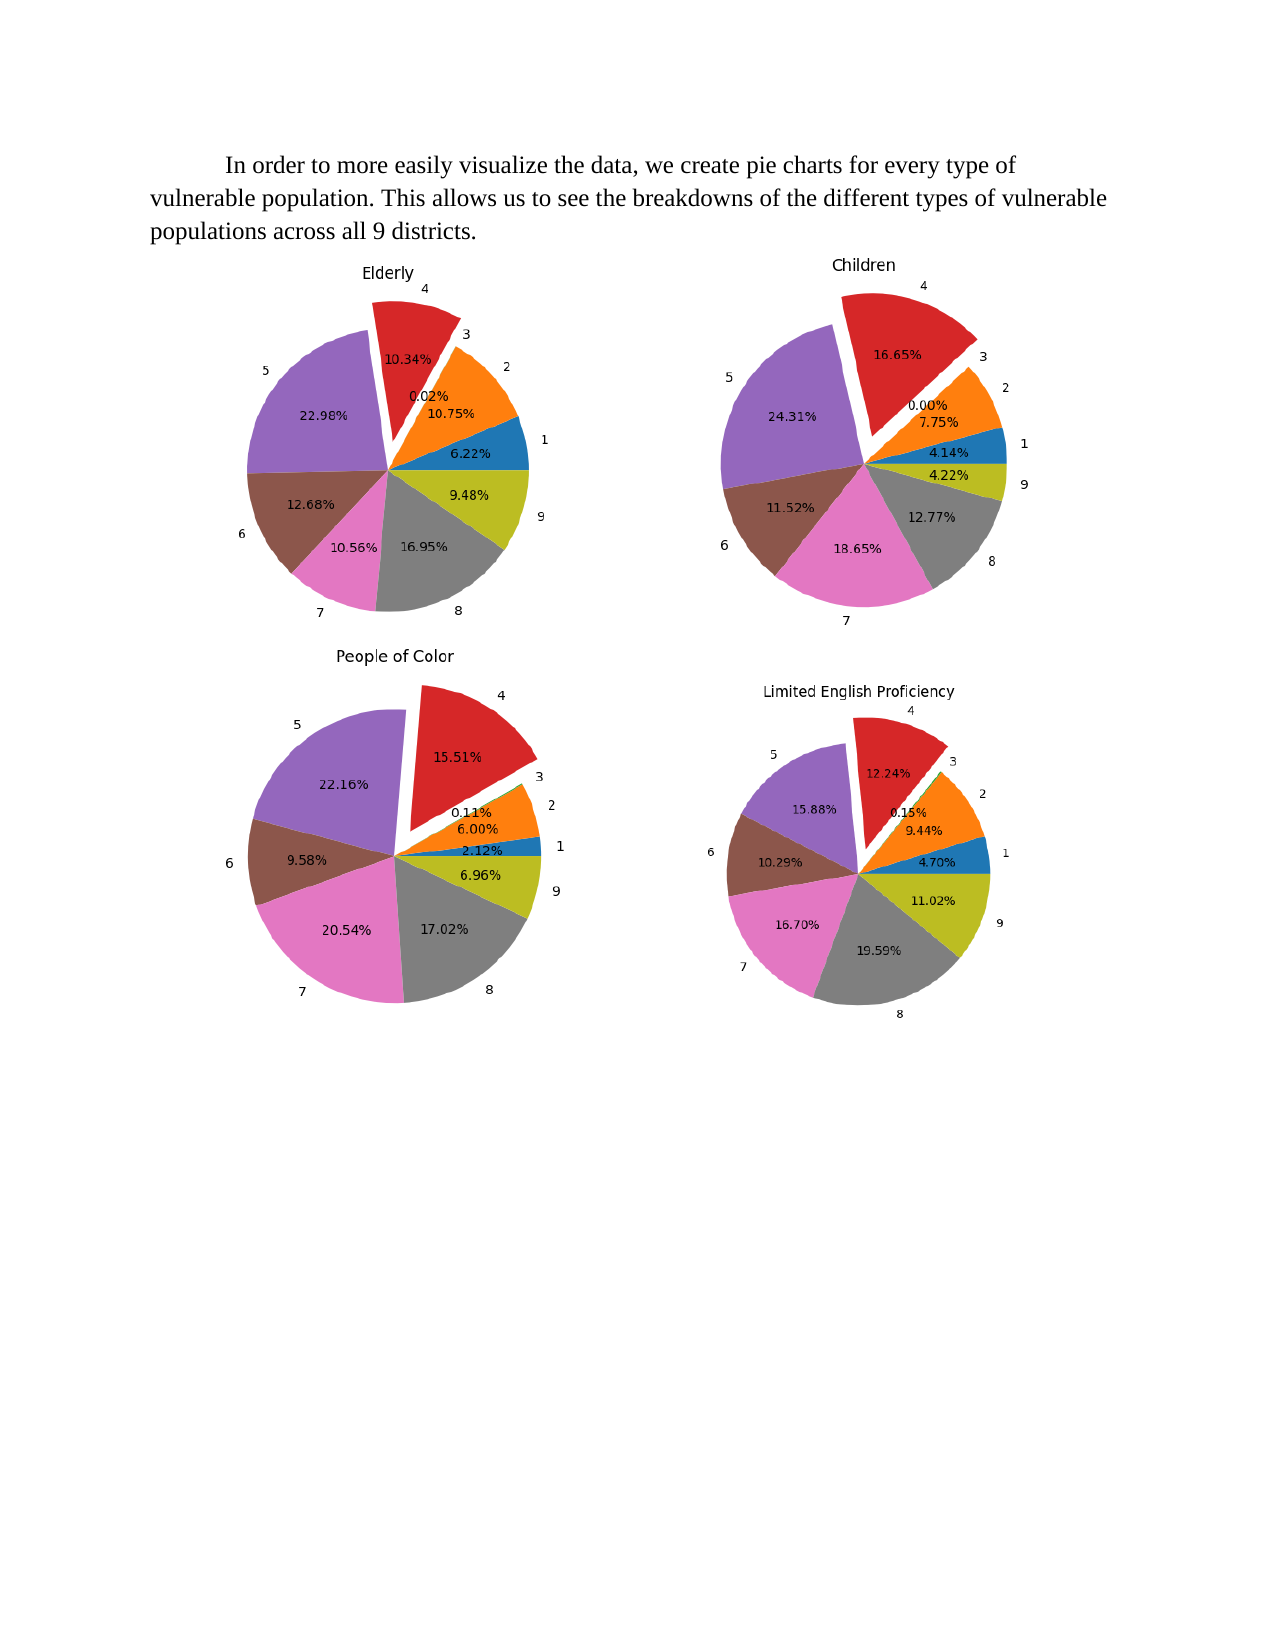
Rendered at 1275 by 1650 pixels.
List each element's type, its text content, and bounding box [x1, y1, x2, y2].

picture [150, 639, 1079, 1028]
picture [150, 249, 1103, 636]
text In order to more easily visualize the data, we create pie charts for every type of vulnerable population. This allows us to see the breakdowns of the different types of vulnerable populations across all 9 districts. [150, 150, 1125, 245]
